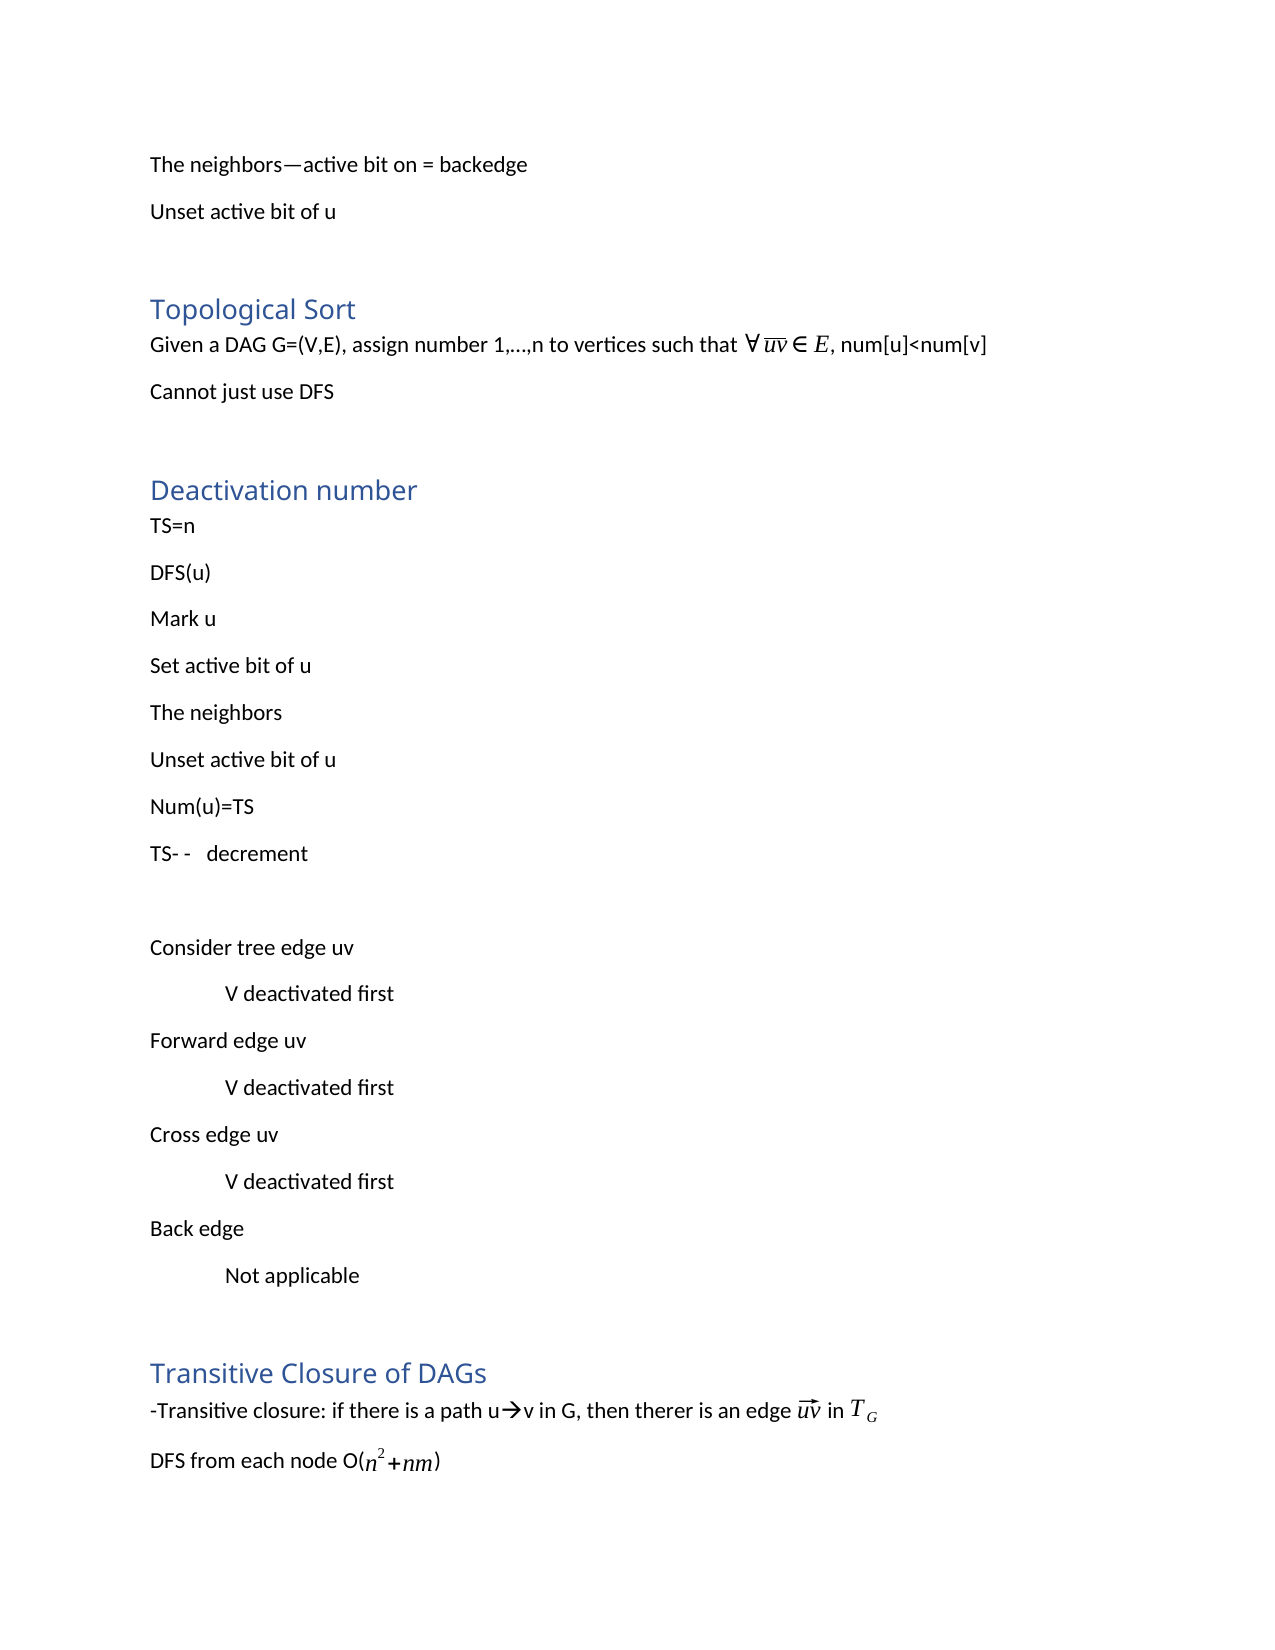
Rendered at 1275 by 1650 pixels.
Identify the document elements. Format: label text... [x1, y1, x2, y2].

subtitle Deactivation number [150, 471, 1125, 508]
text V deactivated first [150, 1073, 1125, 1101]
text Back edge [150, 1214, 1125, 1242]
text Forward edge uv [150, 1026, 1125, 1054]
text Mark u [150, 604, 1125, 633]
text V deactivated first [150, 1167, 1125, 1195]
text Not applicable [150, 1261, 1125, 1289]
text The neighbors—active bit on = backedge [150, 150, 1125, 178]
text Unset active bit of u [150, 745, 1125, 773]
text Cross edge uv [150, 1120, 1125, 1148]
text The neighbors [150, 698, 1125, 726]
subtitle Topological Sort [150, 291, 1125, 327]
text Num(u)=TS [150, 792, 1125, 820]
text Consider tree edge uv [150, 933, 1125, 961]
text TS- - decrement [150, 839, 1125, 867]
text Given a DAG G=(V,E), assign number 1,…,n to vertices such that , num[u]<num[v] [150, 330, 1125, 358]
text -Transitive closure: if there is a path uv in G, then therer is an edge in [150, 1394, 1125, 1426]
text Unset active bit of u [150, 197, 1125, 225]
subtitle Transitive Closure of DAGs [150, 1354, 1125, 1391]
text V deactivated first [150, 979, 1125, 1008]
text DFS from each node O() [150, 1444, 1125, 1476]
text Set active bit of u [150, 651, 1125, 679]
text Cannot just use DFS [150, 377, 1125, 405]
text TS=n [150, 511, 1125, 539]
text DFS(u) [150, 558, 1125, 586]
